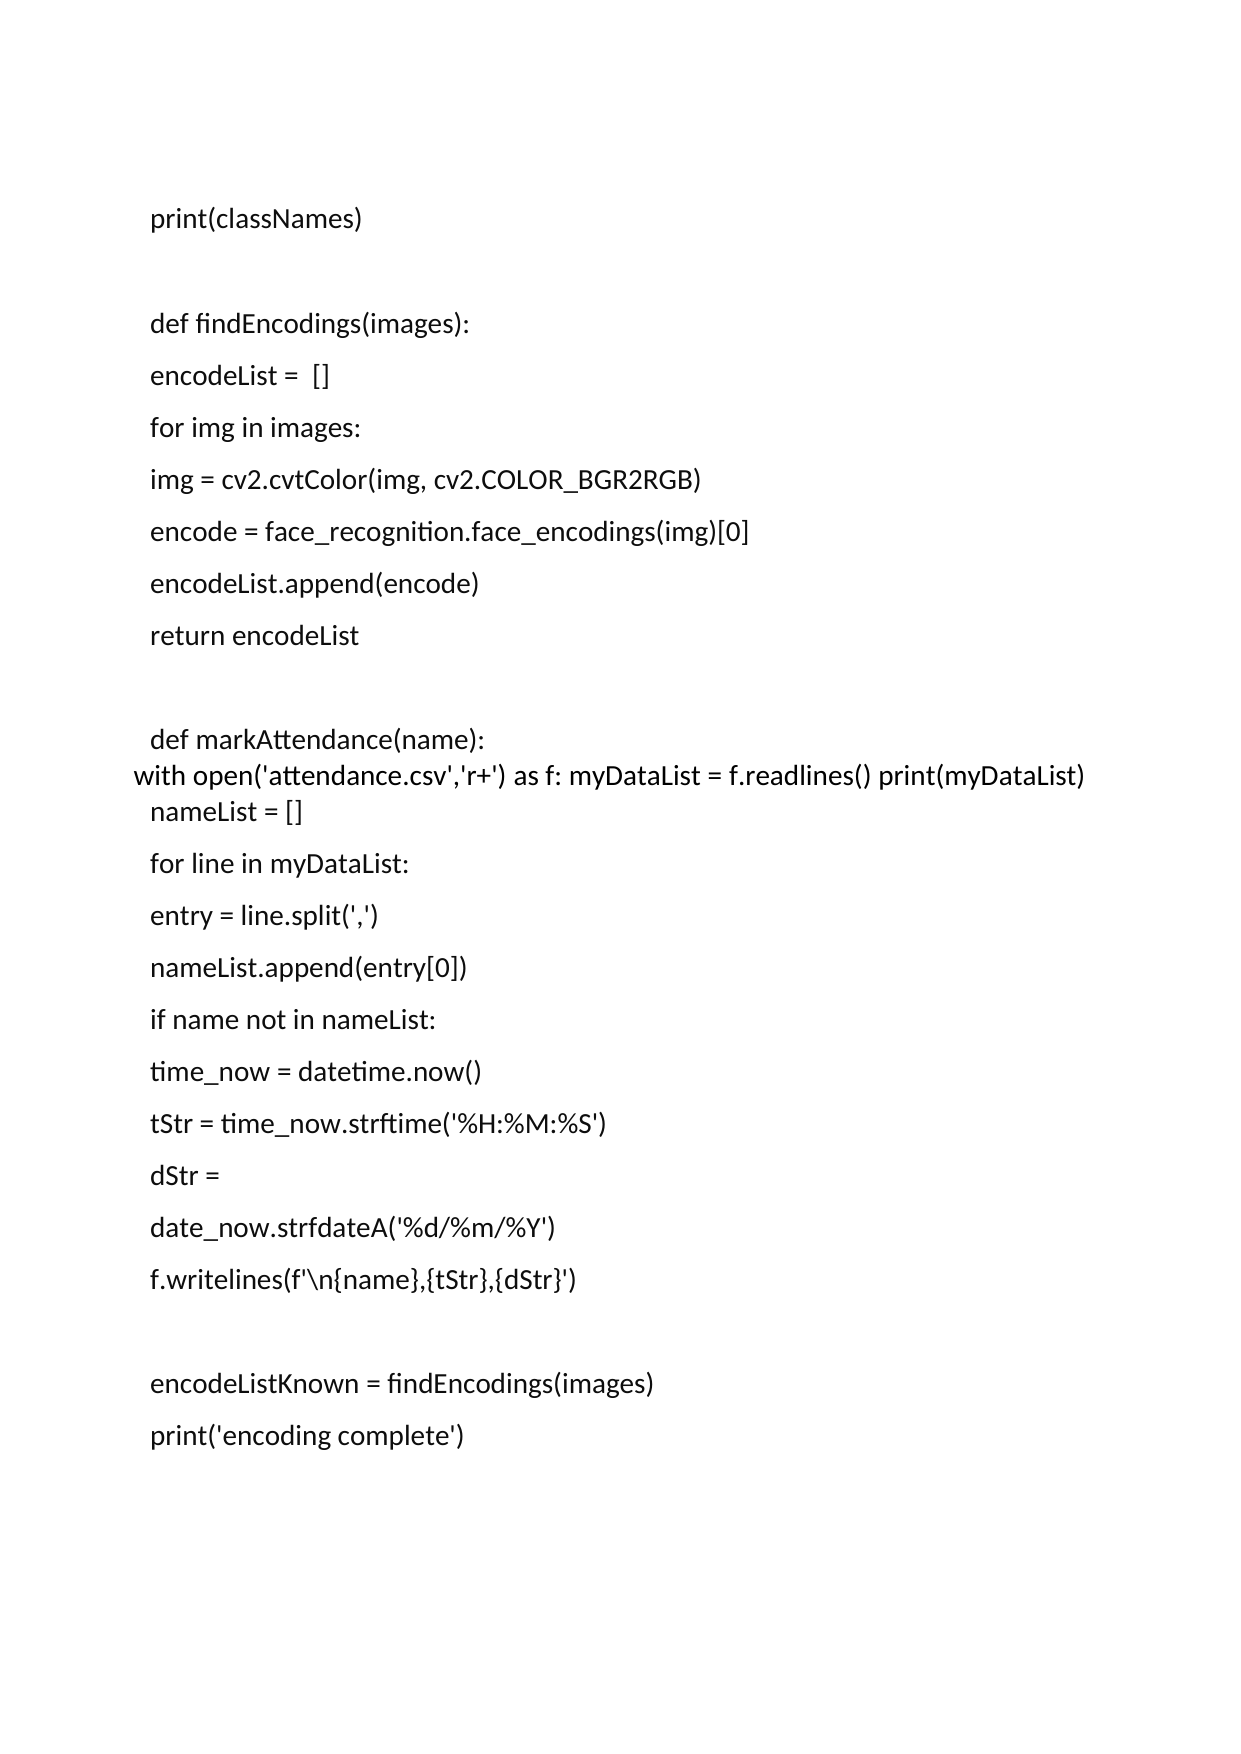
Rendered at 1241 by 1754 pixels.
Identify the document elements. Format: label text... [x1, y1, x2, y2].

text encodeList = [] for img in images: [150, 357, 362, 444]
text entry = line.split(',') nameList.append(entry[0]) if name not in nameList: time_now = datetime.now() [150, 897, 483, 1089]
text with open('attendance.csv','r+') as f: myDataList = f.readlines() print(myDataList) [133, 757, 1167, 792]
text return encodeList [150, 617, 1167, 652]
text for line in myDataList: [150, 845, 1167, 880]
text nameList = [] [150, 793, 1167, 828]
text print(classNames) [150, 200, 1167, 236]
text def findEncodings(images): [150, 305, 1167, 340]
text img = cv2.cvtColor(img, cv2.COLOR_BGR2RGB) encode = face_recognition.face_encodings(img)[0] encodeList.append(encode) [150, 461, 752, 601]
text def markAttendance(name): [150, 721, 1167, 757]
text encodeListKnown = findEncodings(images) print('encoding complete') [150, 1365, 814, 1453]
text tStr = time_now.strftime('%H:%M:%S') dStr = date_now.strfdateA('%d/%m/%Y') f.writelines(f'\n{name},{tStr},{dStr}') [150, 1105, 633, 1297]
